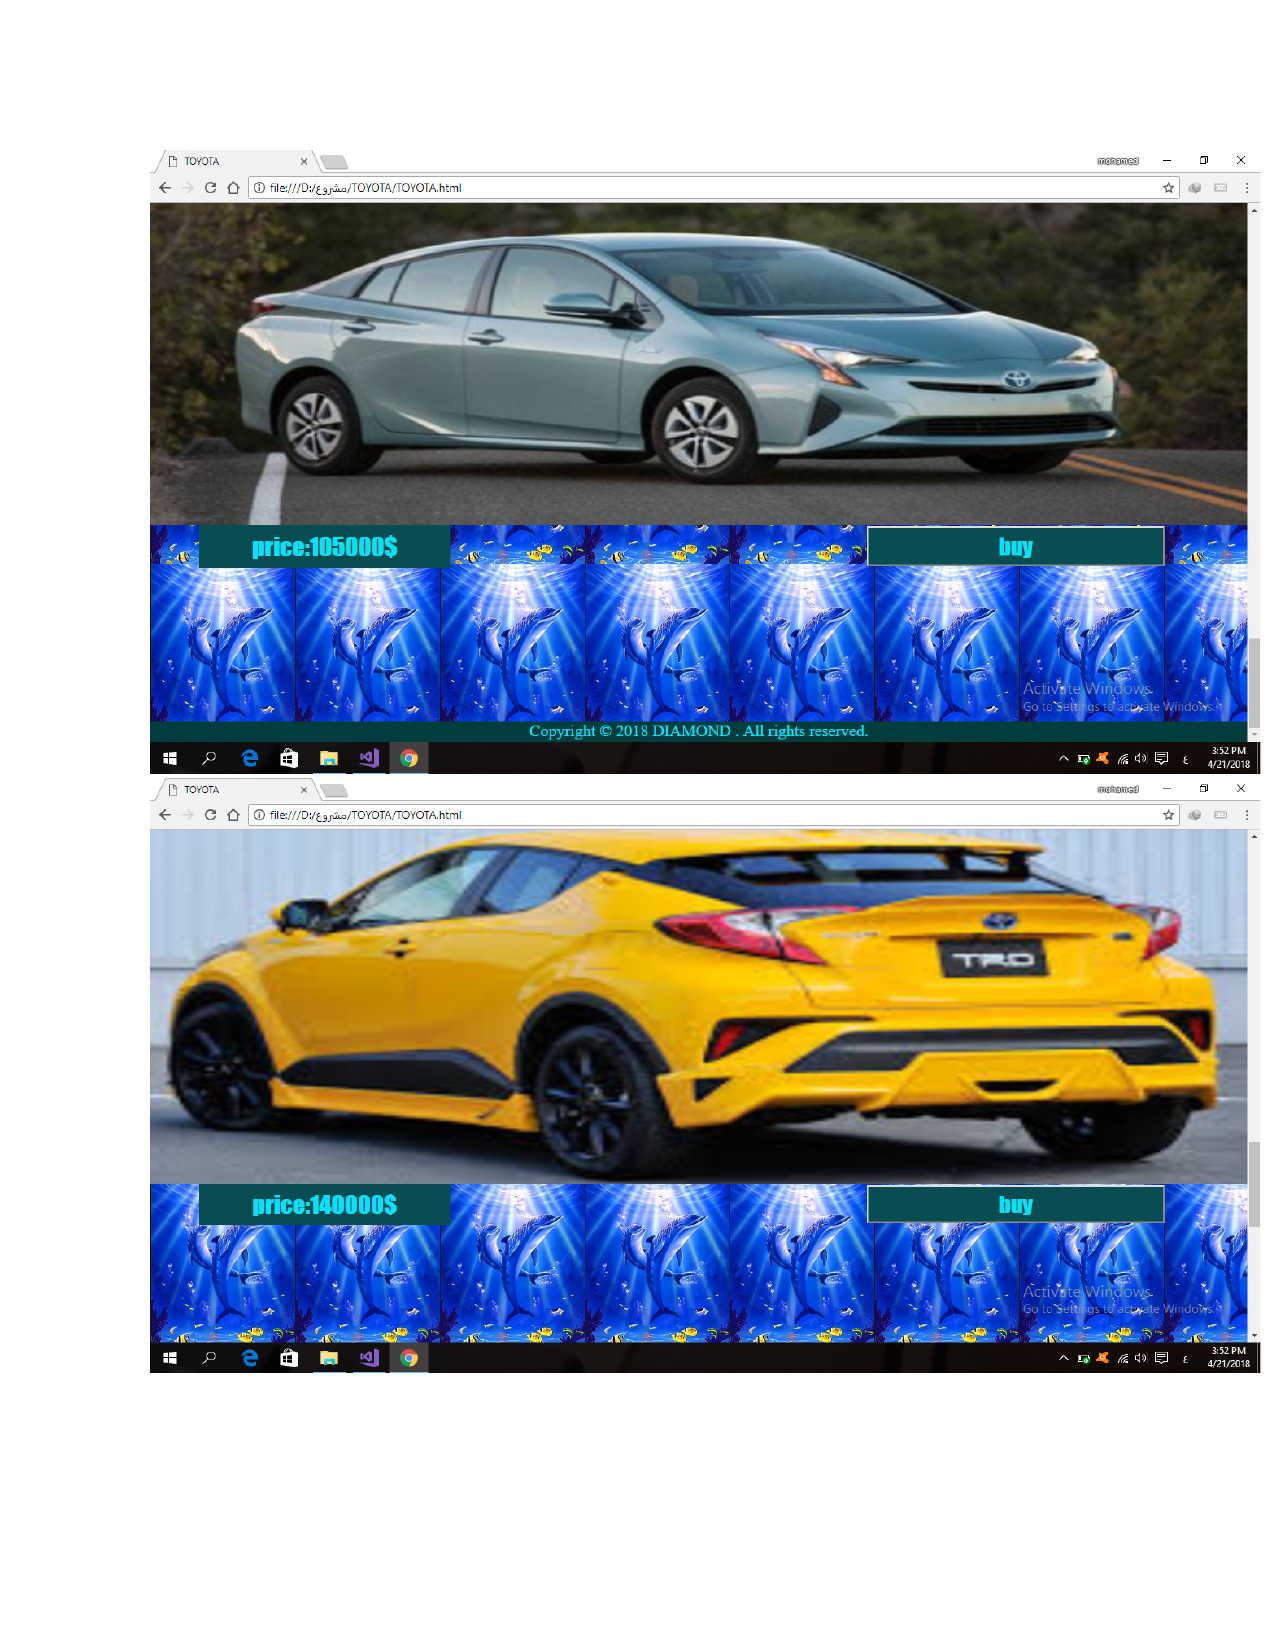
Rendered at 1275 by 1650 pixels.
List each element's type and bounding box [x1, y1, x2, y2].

picture [150, 150, 1261, 774]
picture [150, 778, 1261, 1373]
